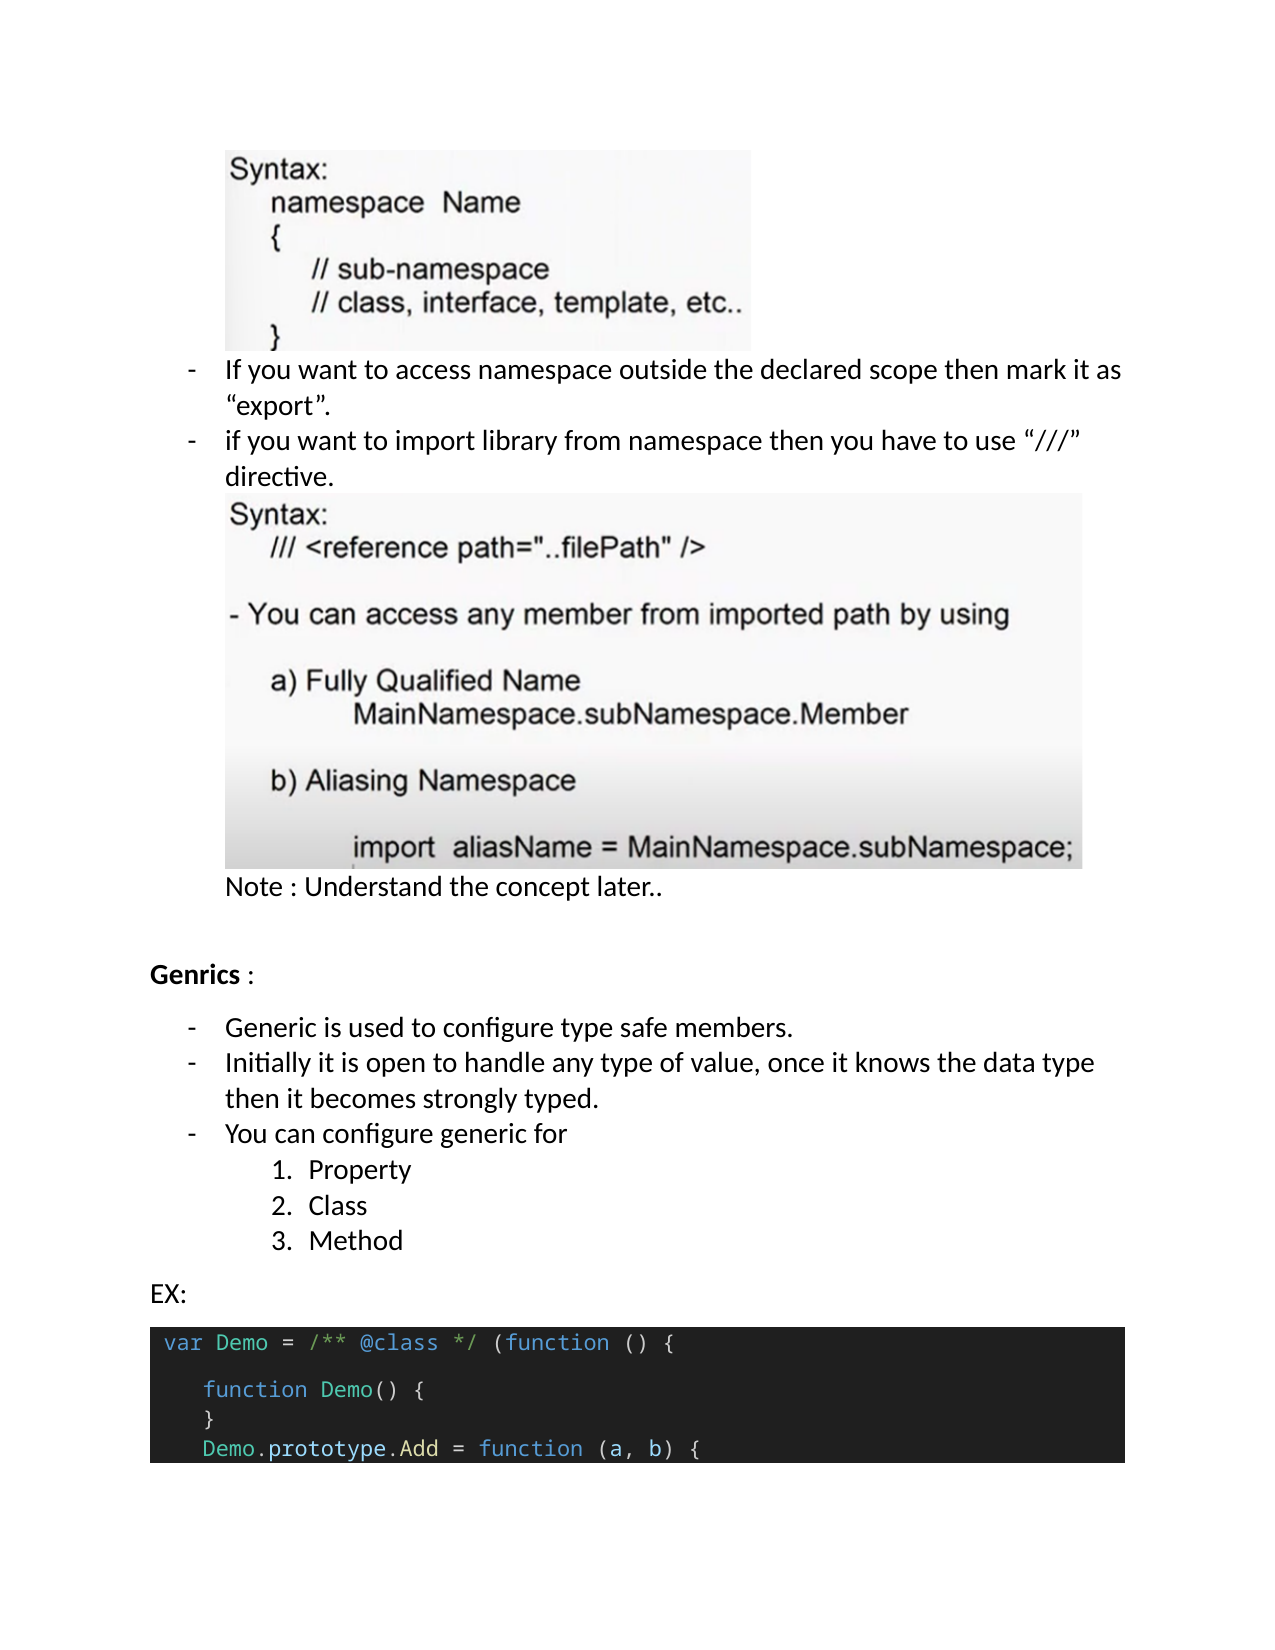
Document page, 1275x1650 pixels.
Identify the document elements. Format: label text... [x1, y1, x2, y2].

list Property [271, 1151, 1125, 1187]
text } [150, 1403, 1125, 1433]
list If you want to access namespace outside the declared scope then mark it as “export”. [187, 351, 1125, 422]
text function Demo() { [150, 1373, 1125, 1403]
list Class [271, 1187, 1125, 1222]
list You can configure generic for [187, 1116, 1125, 1151]
picture [225, 150, 752, 351]
list Generic is used to configure type safe members. [187, 1009, 1125, 1044]
text Genrics : [150, 956, 1125, 992]
list Initially it is open to handle any type of value, once it knows the data type then it becomes strongly typed. [187, 1044, 1125, 1116]
text var Demo = /** @class */ (function () { [150, 1327, 1125, 1357]
list Method [271, 1222, 1125, 1258]
text Demo.prototype.Add = function (a, b) { [150, 1433, 1125, 1463]
list if you want to import library from namespace then you have to use “///” directive. [187, 422, 1125, 493]
picture [225, 493, 1083, 869]
list Note : Understand the concept later.. [225, 868, 1125, 904]
text EX: [150, 1275, 1125, 1310]
